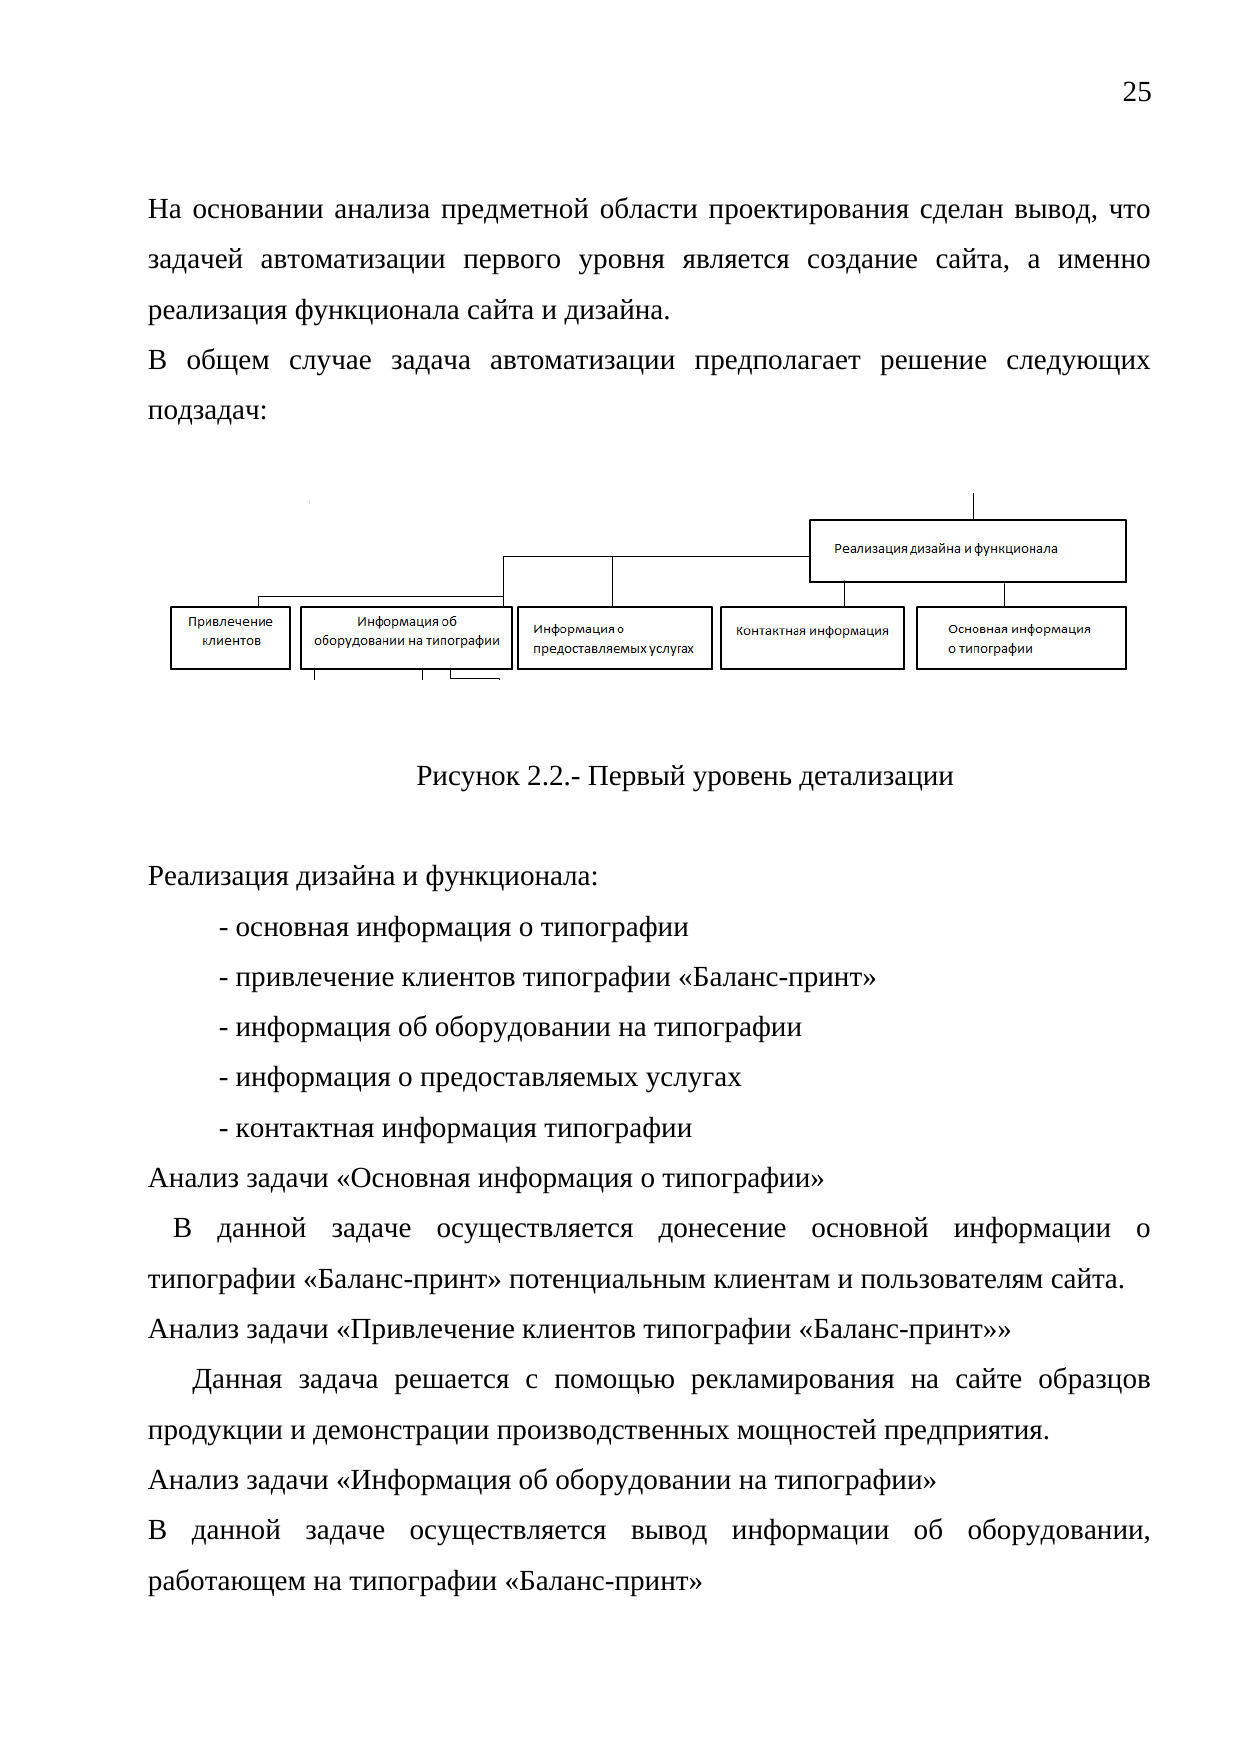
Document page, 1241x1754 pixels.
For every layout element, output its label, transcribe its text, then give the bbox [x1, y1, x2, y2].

picture [147, 493, 1152, 696]
text На основании анализа предметной области проектирования сделан вывод, что задачей автоматизации первого уровня является создание сайта, а именно реализация функционала сайта и дизайна. [148, 191, 1152, 325]
text Анализ задачи «Основная информация о типографии» [148, 1160, 1152, 1194]
text Анализ задачи «Информация об оборудовании на типографии» [148, 1462, 1152, 1496]
text Рисунок 2.2.- Первый уровень детализации [218, 758, 1152, 791]
text Анализ задачи «Привлечение клиентов типографии «Баланс-принт»» [148, 1311, 1152, 1345]
text В общем случае задача автоматизации предполагает решение следующих подзадач: [148, 342, 1152, 426]
text Реализация дизайна и функционала: [148, 858, 1152, 892]
text - информация о предоставляемых услугах [218, 1059, 1152, 1093]
text В данной задаче осуществляется донесение основной информации о типографии «Баланс-принт» потенциальным клиентам и пользователям сайта. [148, 1211, 1152, 1294]
text - основная информация о типографии [218, 909, 1152, 942]
text Данная задача решается с помощью рекламирования на сайте образцов продукции и демонстрации производственных мощностей предприятия. [148, 1361, 1152, 1445]
text - информация об оборудовании на типографии [218, 1009, 1152, 1043]
text - привлечение клиентов типографии «Баланс-принт» [218, 959, 1152, 992]
text - контактная информация типографии [148, 1110, 1152, 1143]
text В данной задаче осуществляется вывод информации об оборудовании, работающем на типографии «Баланс-принт» [148, 1512, 1152, 1596]
